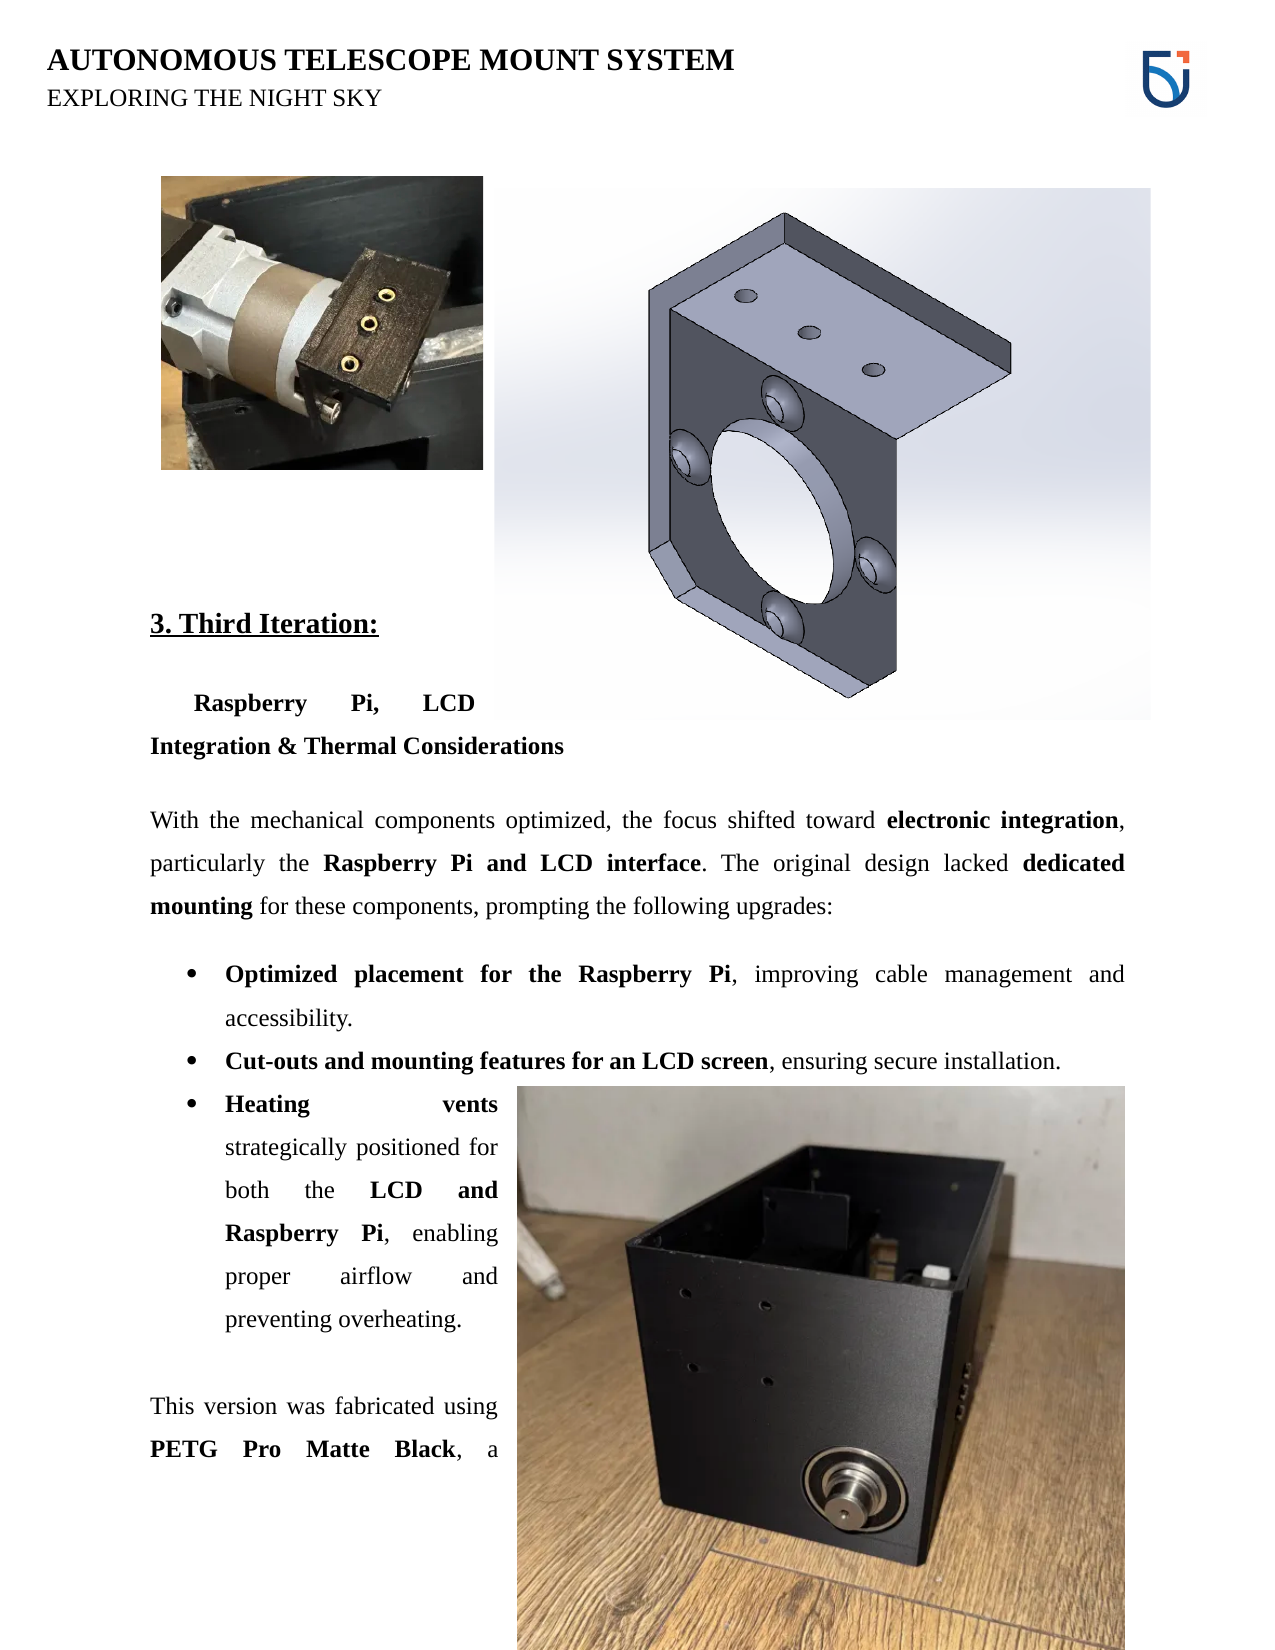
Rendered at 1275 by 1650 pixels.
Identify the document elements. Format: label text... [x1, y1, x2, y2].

picture [517, 1086, 1125, 1650]
picture [1125, 41, 1207, 117]
list Heating vents strategically positioned for both the LCD and Raspberry Pi, enabling proper airflow and preventing overheating. [187, 1089, 517, 1333]
subtitle Raspberry Pi, LCD Integration & Thermal Considerations [150, 688, 1125, 759]
subtitle 3. Third Iteration: [150, 606, 494, 640]
list Cut-outs and mounting features for an LCD screen, ensuring secure installation. [187, 1046, 1125, 1074]
picture [494, 188, 1151, 720]
list Optimized placement for the Raspberry Pi, improving cable management and accessibility. [187, 959, 1125, 1031]
text With the mechanical components optimized, the focus shifted toward electronic integration, particularly the Raspberry Pi and LCD interface. The original design lacked dedicated mounting for these components, prompting the following upgrades: [150, 805, 1125, 920]
picture [161, 176, 484, 470]
